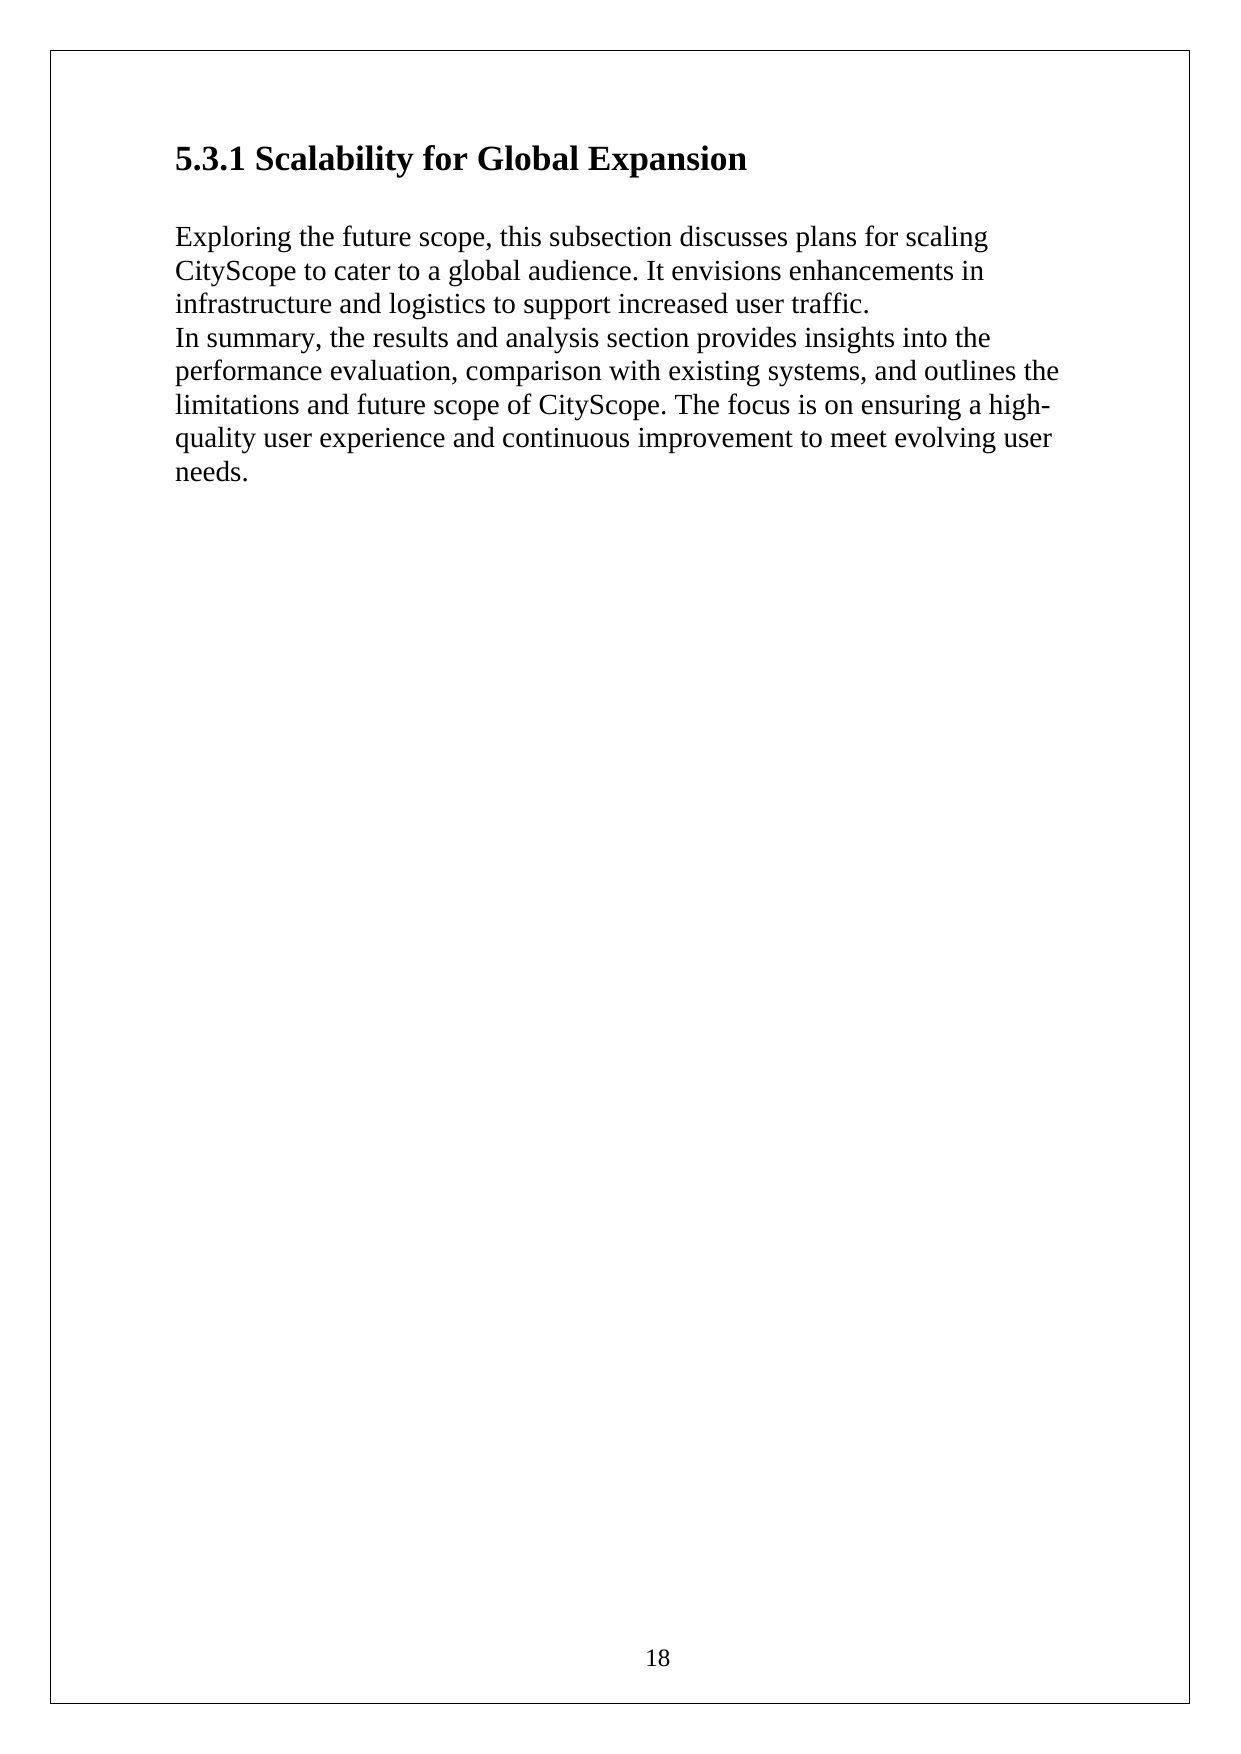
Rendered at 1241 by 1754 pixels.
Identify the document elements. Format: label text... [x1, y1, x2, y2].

text 5.3.1 Scalability for Global Expansion [175, 137, 1115, 178]
text Exploring the future scope, this subsection discusses plans for scaling CityScope to cater to a global audience. It envisions enhancements in infrastructure and logistics to support increased user traffic. [175, 219, 1115, 320]
text In summary, the results and analysis section provides insights into the performance evaluation, comparison with existing systems, and outlines the limitations and future scope of CityScope. The focus is on ensuring a high-quality user experience and continuous improvement to meet evolving user needs. [175, 320, 1115, 487]
